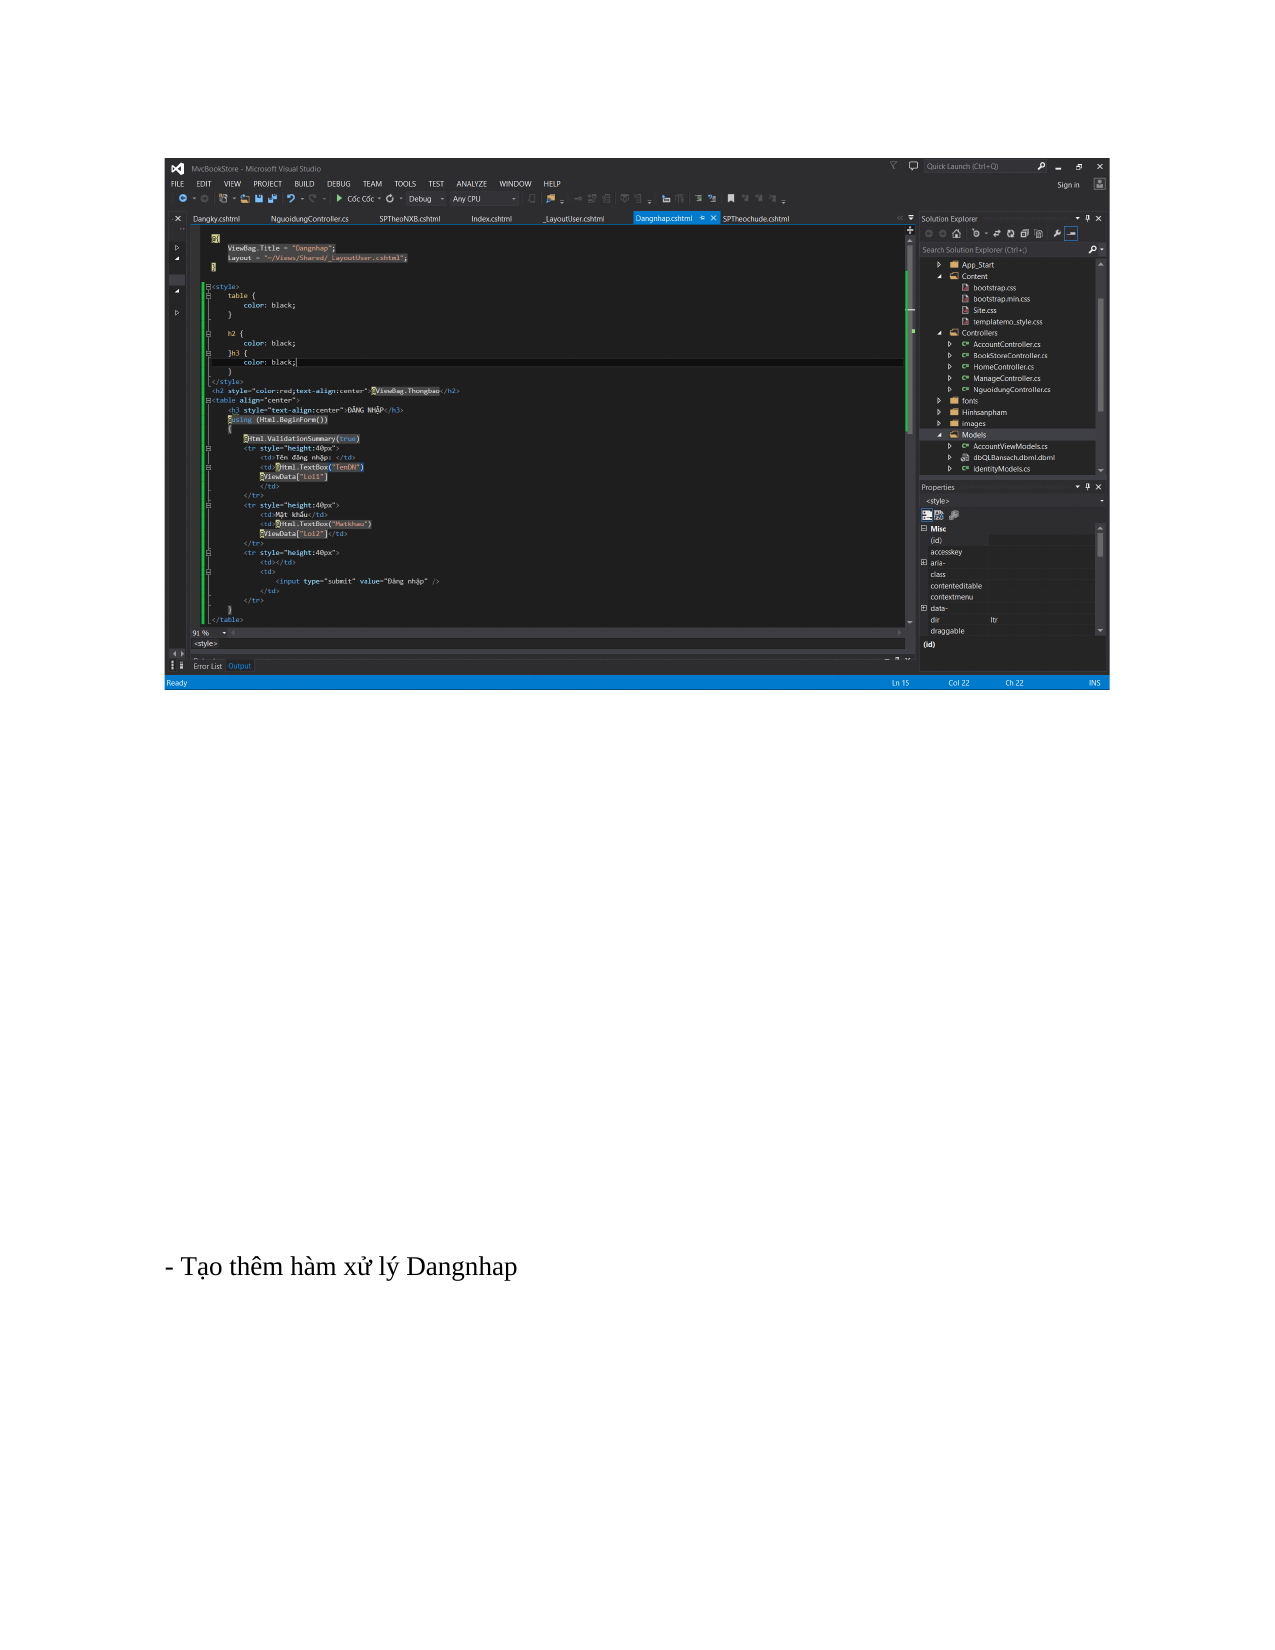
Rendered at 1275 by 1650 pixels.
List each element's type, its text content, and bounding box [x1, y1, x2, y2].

text - Tạo thêm hàm xử lý Dangnhap [164, 1251, 1169, 1282]
picture [164, 158, 1110, 690]
